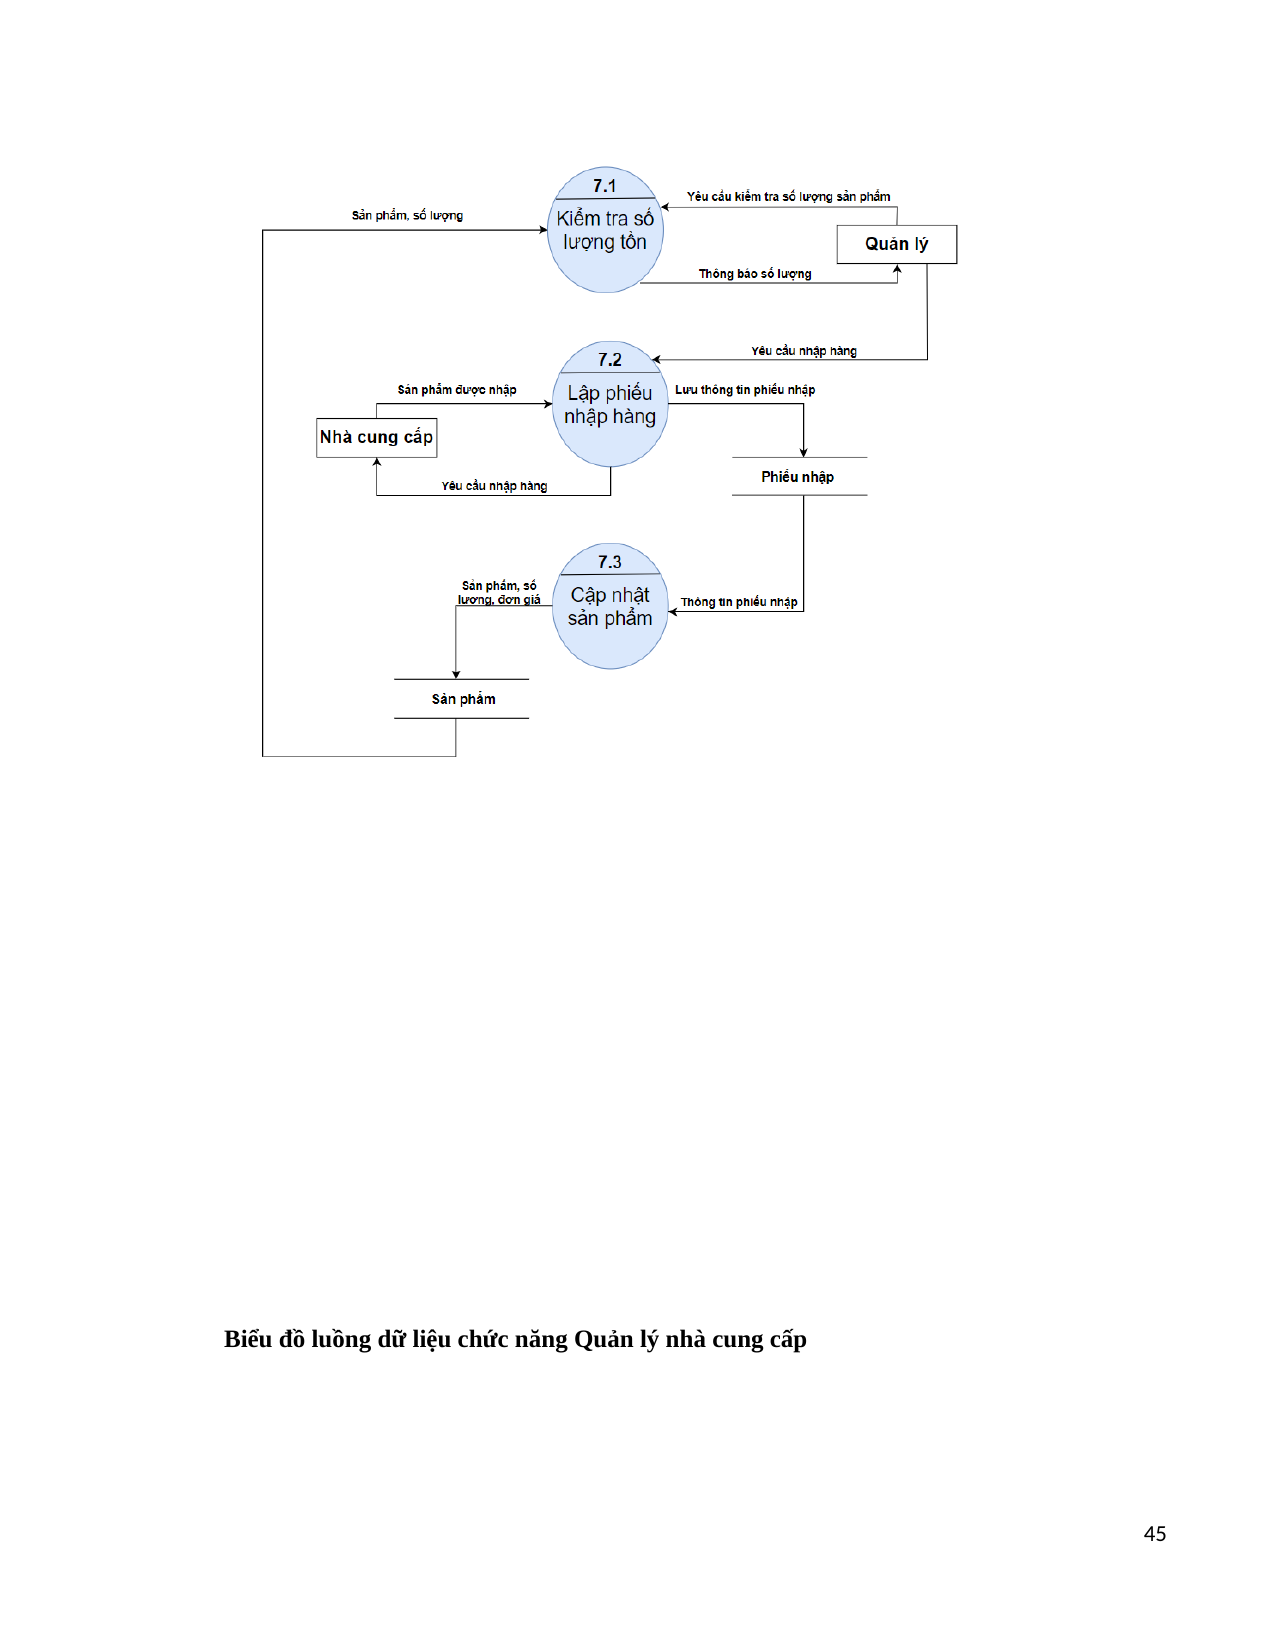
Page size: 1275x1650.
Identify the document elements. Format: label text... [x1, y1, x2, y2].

text Biểu đồ luồng dữ liệu chức năng Quản lý nhà cung cấp [224, 1324, 1167, 1353]
picture [231, 150, 983, 776]
